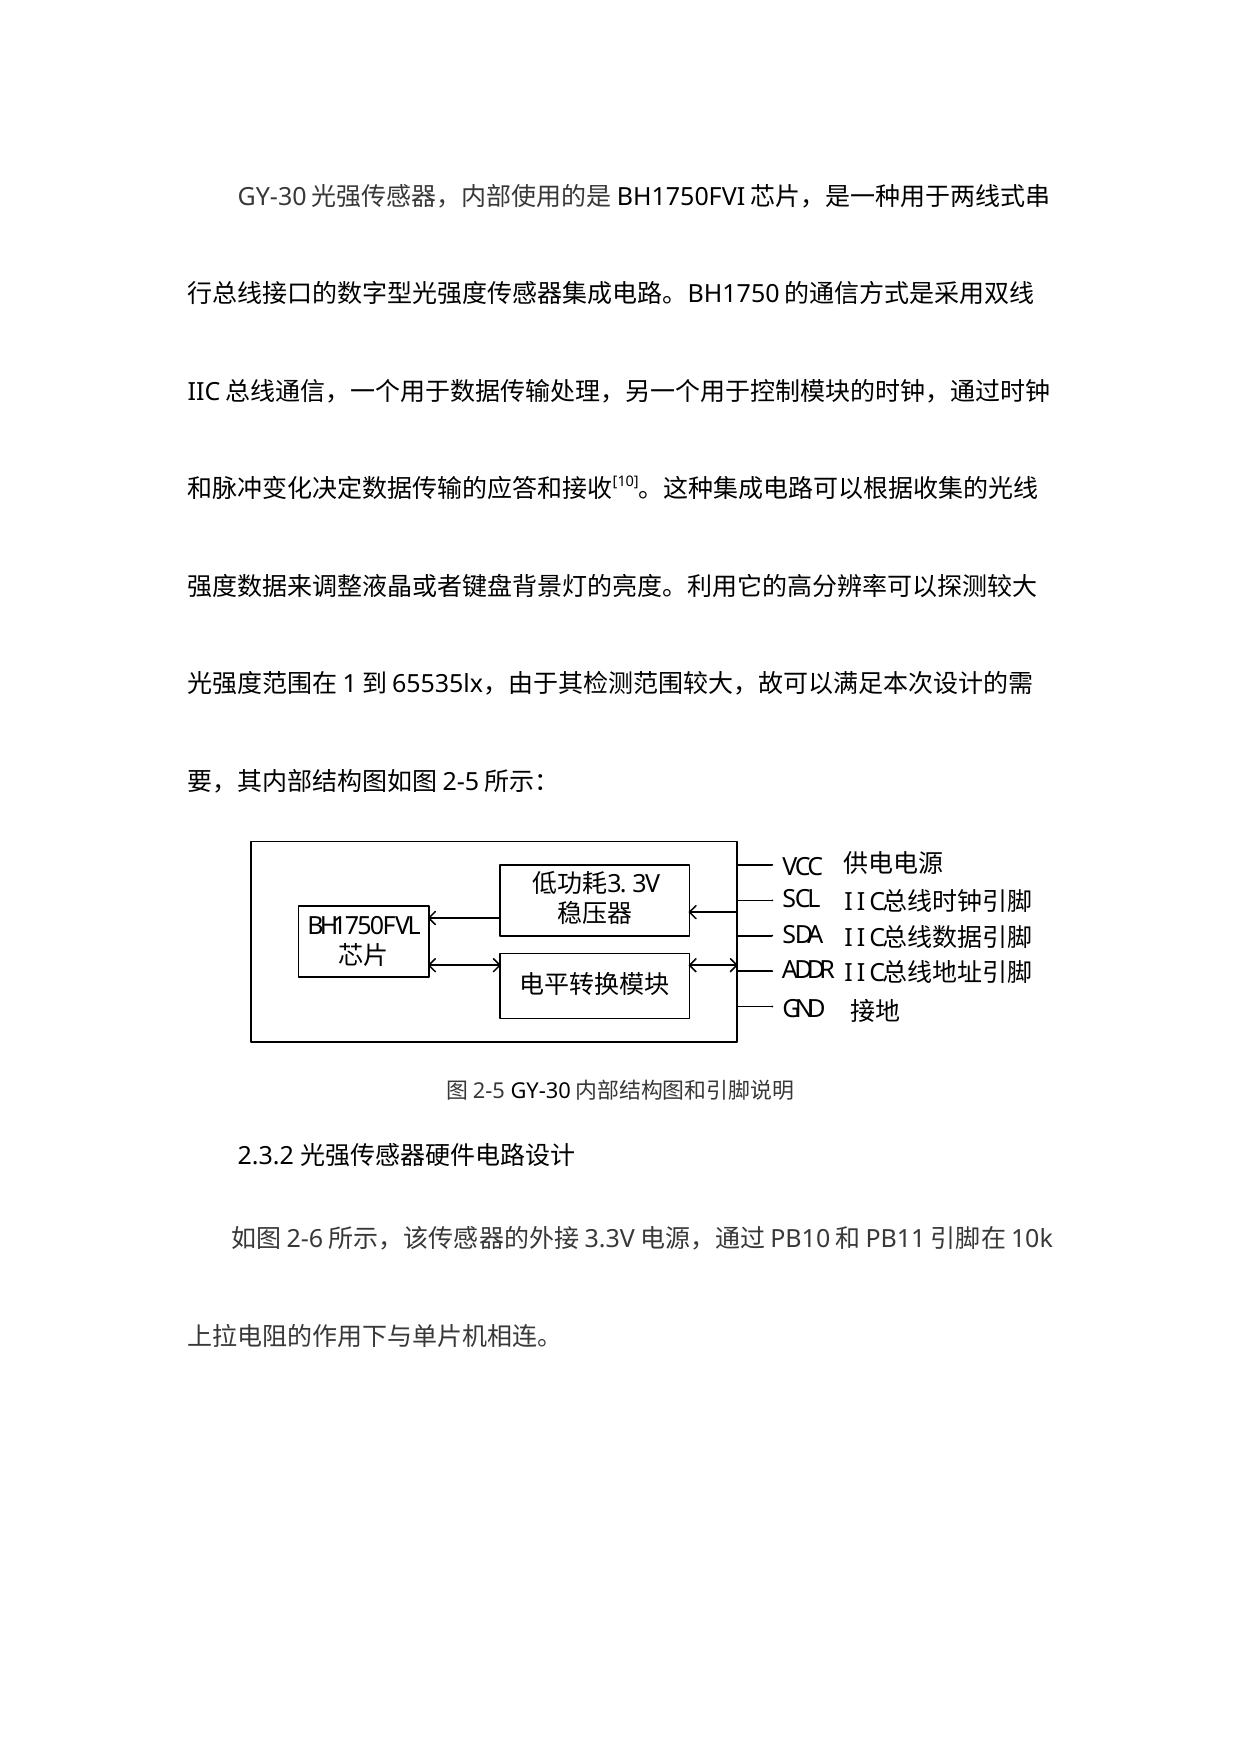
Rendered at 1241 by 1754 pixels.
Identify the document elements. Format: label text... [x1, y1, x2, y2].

text 图2-5 GY-30内部结构图和引脚说明 [187, 1073, 1053, 1105]
text 2.3.2 光强传感器硬件电路设计 [187, 1121, 1053, 1186]
text GY-30光强传感器，内部使用的是BH1750FVI芯片，是一种用于两线式串行总线接口的数字型光强度传感器集成电路。BH1750的通信方式是采用双线 IIC总线通信，一个用于数据传输处理，另一个用于控制模块的时钟，通过时钟和脉冲变化决定数据传输的应答和接收[10]。这种集成电路可以根据收集的光线强度数据来调整液晶或者键盘背景灯的亮度。利用它的高分辨率可以探测较大光强度范围在1到65535lx，由于其检测范围较大，故可以满足本次设计的需要，其内部结构图如图2-5所示： [187, 162, 1053, 812]
text 如图2-6所示，该传感器的外接3.3V电源，通过PB10和PB11引脚在10k上拉电阻的作用下与单片机相连。 [187, 1204, 1053, 1367]
